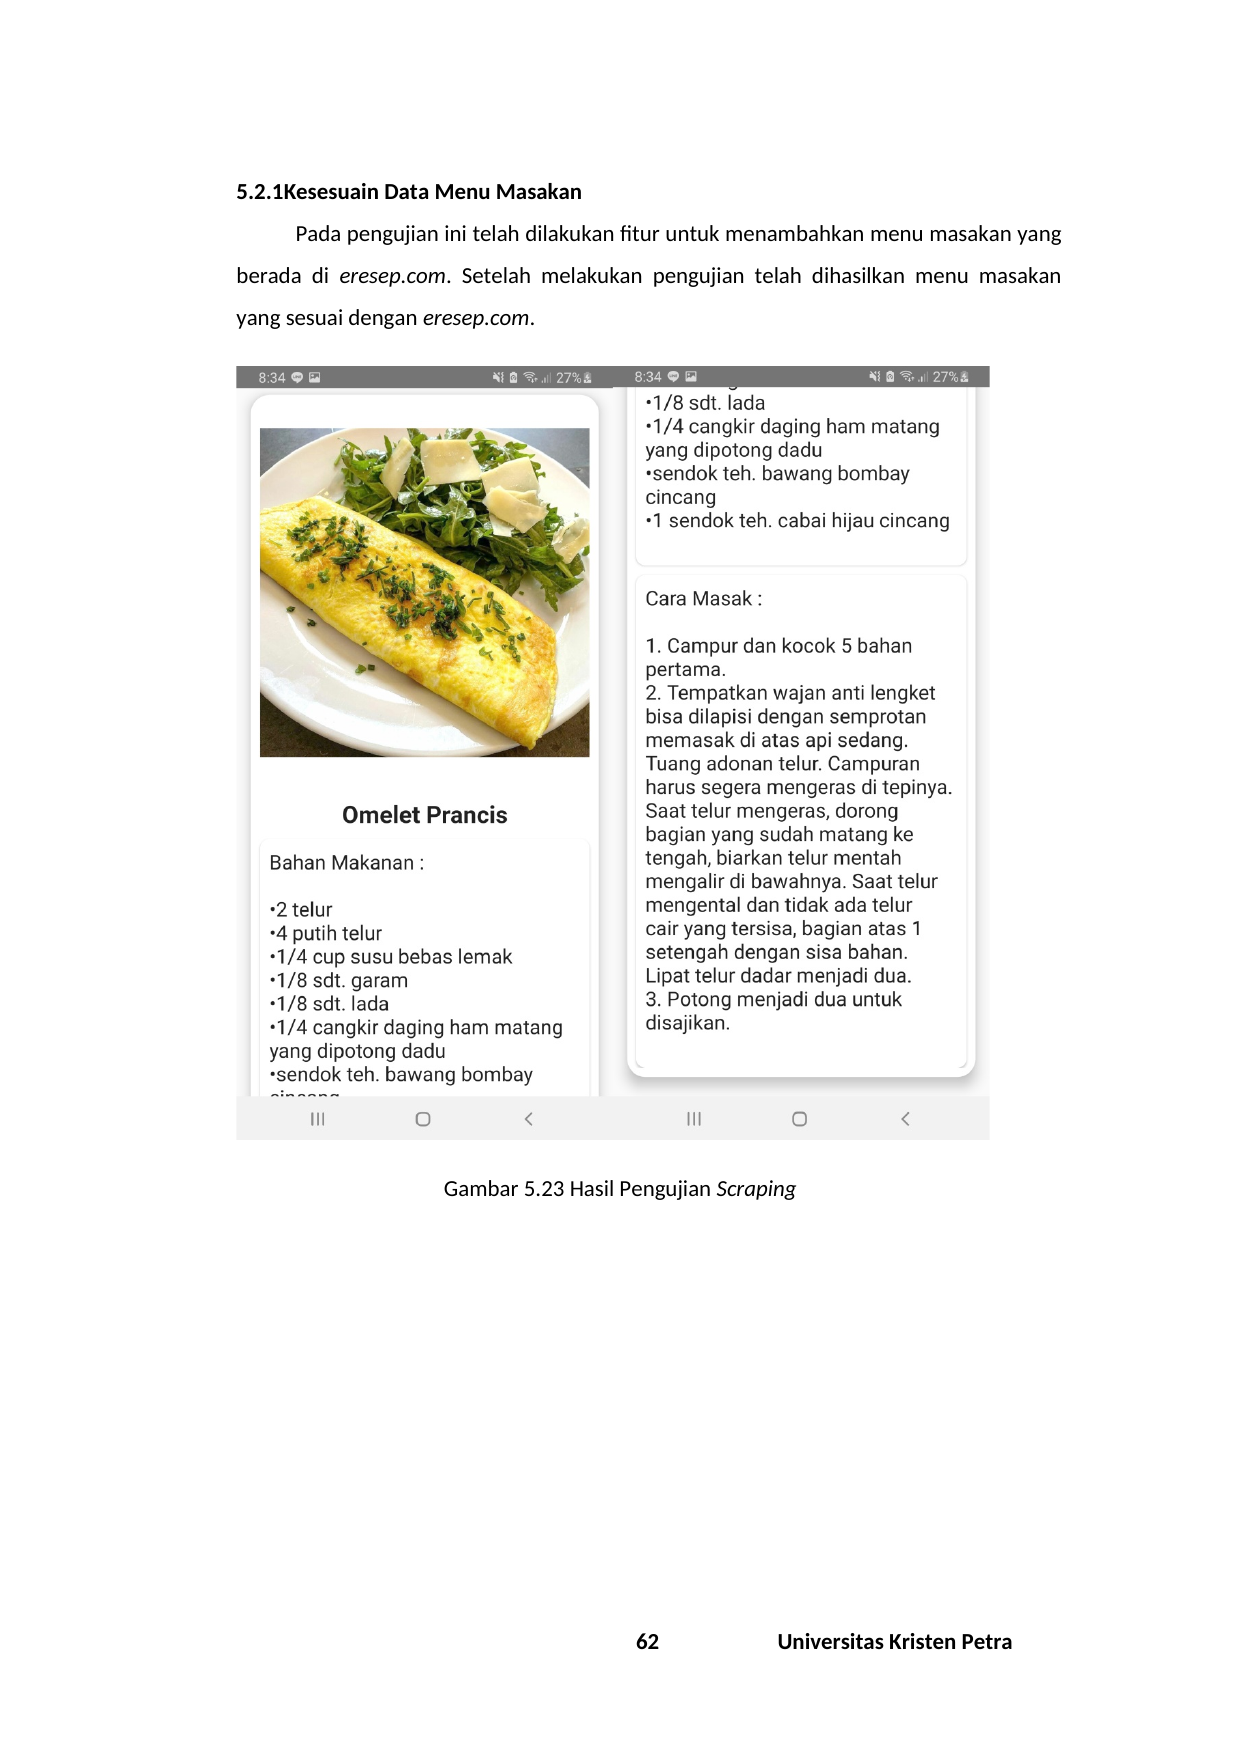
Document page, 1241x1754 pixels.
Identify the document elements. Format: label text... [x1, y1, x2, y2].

text Pada pengujian ini telah dilakukan fitur untuk menambahkan menu masakan yang berada di eresep.com. Setelah melakukan pengujian telah dihasilkan menu masakan yang sesuai dengan eresep.com. [236, 219, 1063, 331]
subtitle Kesesuain Data Menu Masakan [236, 177, 1063, 205]
picture [236, 366, 990, 1140]
